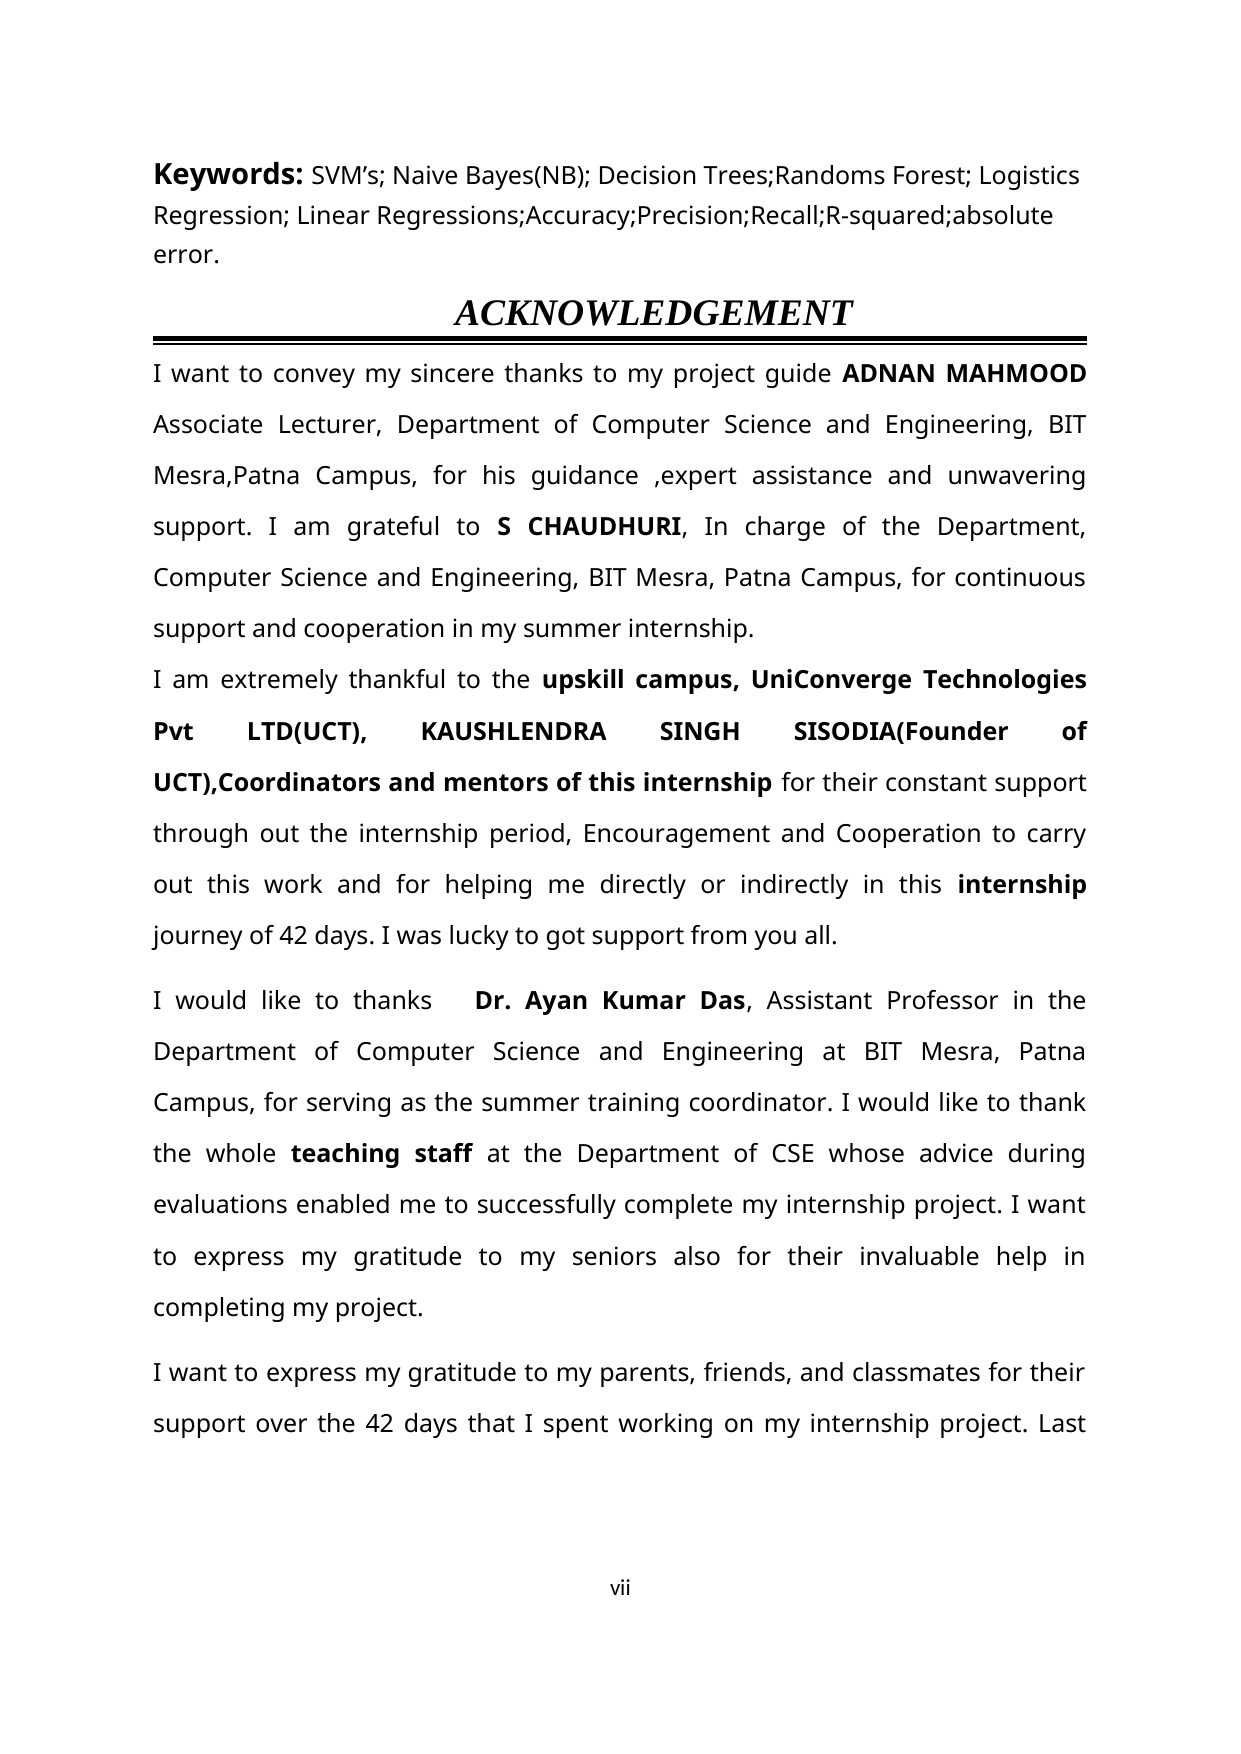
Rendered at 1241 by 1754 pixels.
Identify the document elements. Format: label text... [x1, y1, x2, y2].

text I want to convey my sincere thanks to my project guide ADNAN MAHMOOD Associate Lecturer, Department of Computer Science and Engineering, BIT Mesra,Patna Campus, for his guidance ,expert assistance and unwavering support. I am grateful to S CHAUDHURI, In charge of the Department, Computer Science and Engineering, BIT Mesra, Patna Campus, for continuous support and cooperation in my summer internship. [153, 356, 1087, 645]
subtitle ACKNOWLEDGEMENT [153, 291, 1087, 336]
text I am extremely thankful to the upskill campus, UniConverge Technologies Pvt LTD(UCT), KAUSHLENDRA SINGH SISODIA(Founder of UCT),Coordinators and mentors of this internship for their constant support through out the internship period, Encouragement and Cooperation to carry out this work and for helping me directly or indirectly in this internship journey of 42 days. I was lucky to got support from you all. [153, 662, 1087, 951]
text Keywords: SVM’s; Naive Bayes(NB); Decision Trees;Randoms Forest; Logistics Regression; Linear Regressions;Accuracy;Precision;Recall;R-squared;absolute error. [153, 153, 1087, 271]
text I would like to thanks Dr. Ayan Kumar Das, Assistant Professor in the Department of Computer Science and Engineering at BIT Mesra, Patna Campus, for serving as the summer training coordinator. I would like to thank the whole teaching staff at the Department of CSE whose advice during evaluations enabled me to successfully complete my internship project. I want to express my gratitude to my seniors also for their invaluable help in completing my project. [153, 983, 1087, 1323]
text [153, 1355, 1087, 1440]
